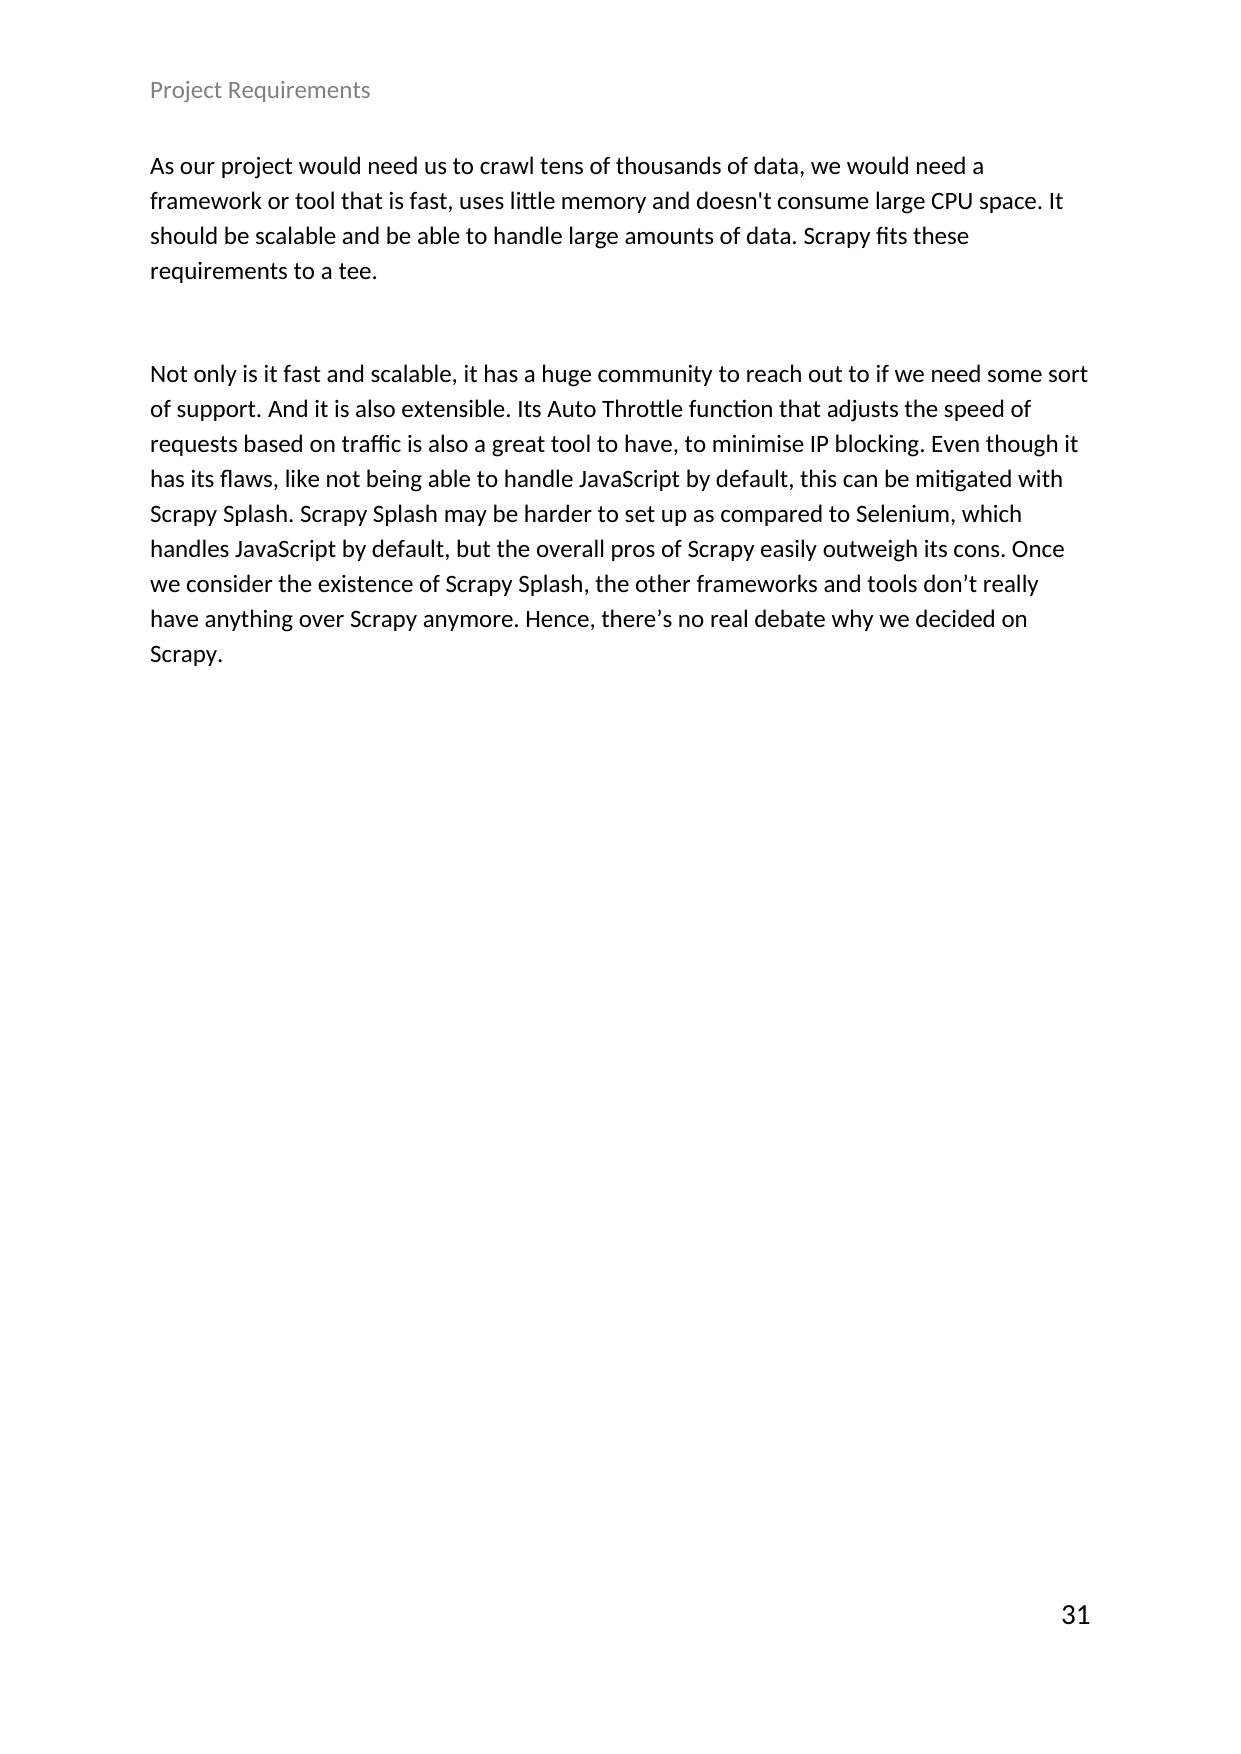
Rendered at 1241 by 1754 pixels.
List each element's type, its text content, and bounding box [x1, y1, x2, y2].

text As our project would need us to crawl tens of thousands of data, we would need a framework or tool that is fast, uses little memory and doesn't consume large CPU space. It should be scalable and be able to handle large amounts of data. Scrapy fits these requirements to a tee. [150, 150, 1090, 286]
text Not only is it fast and scalable, it has a huge community to reach out to if we need some sort of support. And it is also extensible. Its Auto Throttle function that adjusts the speed of requests based on traffic is also a great tool to have, to minimise IP blocking. Even though it has its flaws, like not being able to handle JavaScript by default, this can be mitigated with Scrapy Splash. Scrapy Splash may be harder to set up as compared to Selenium, which handles JavaScript by default, but the overall pros of Scrapy easily outweigh its cons. Once we consider the existence of Scrapy Splash, the other frameworks and tools don’t really have anything over Scrapy anymore. Hence, there’s no real debate why we decided on Scrapy. [150, 358, 1090, 669]
